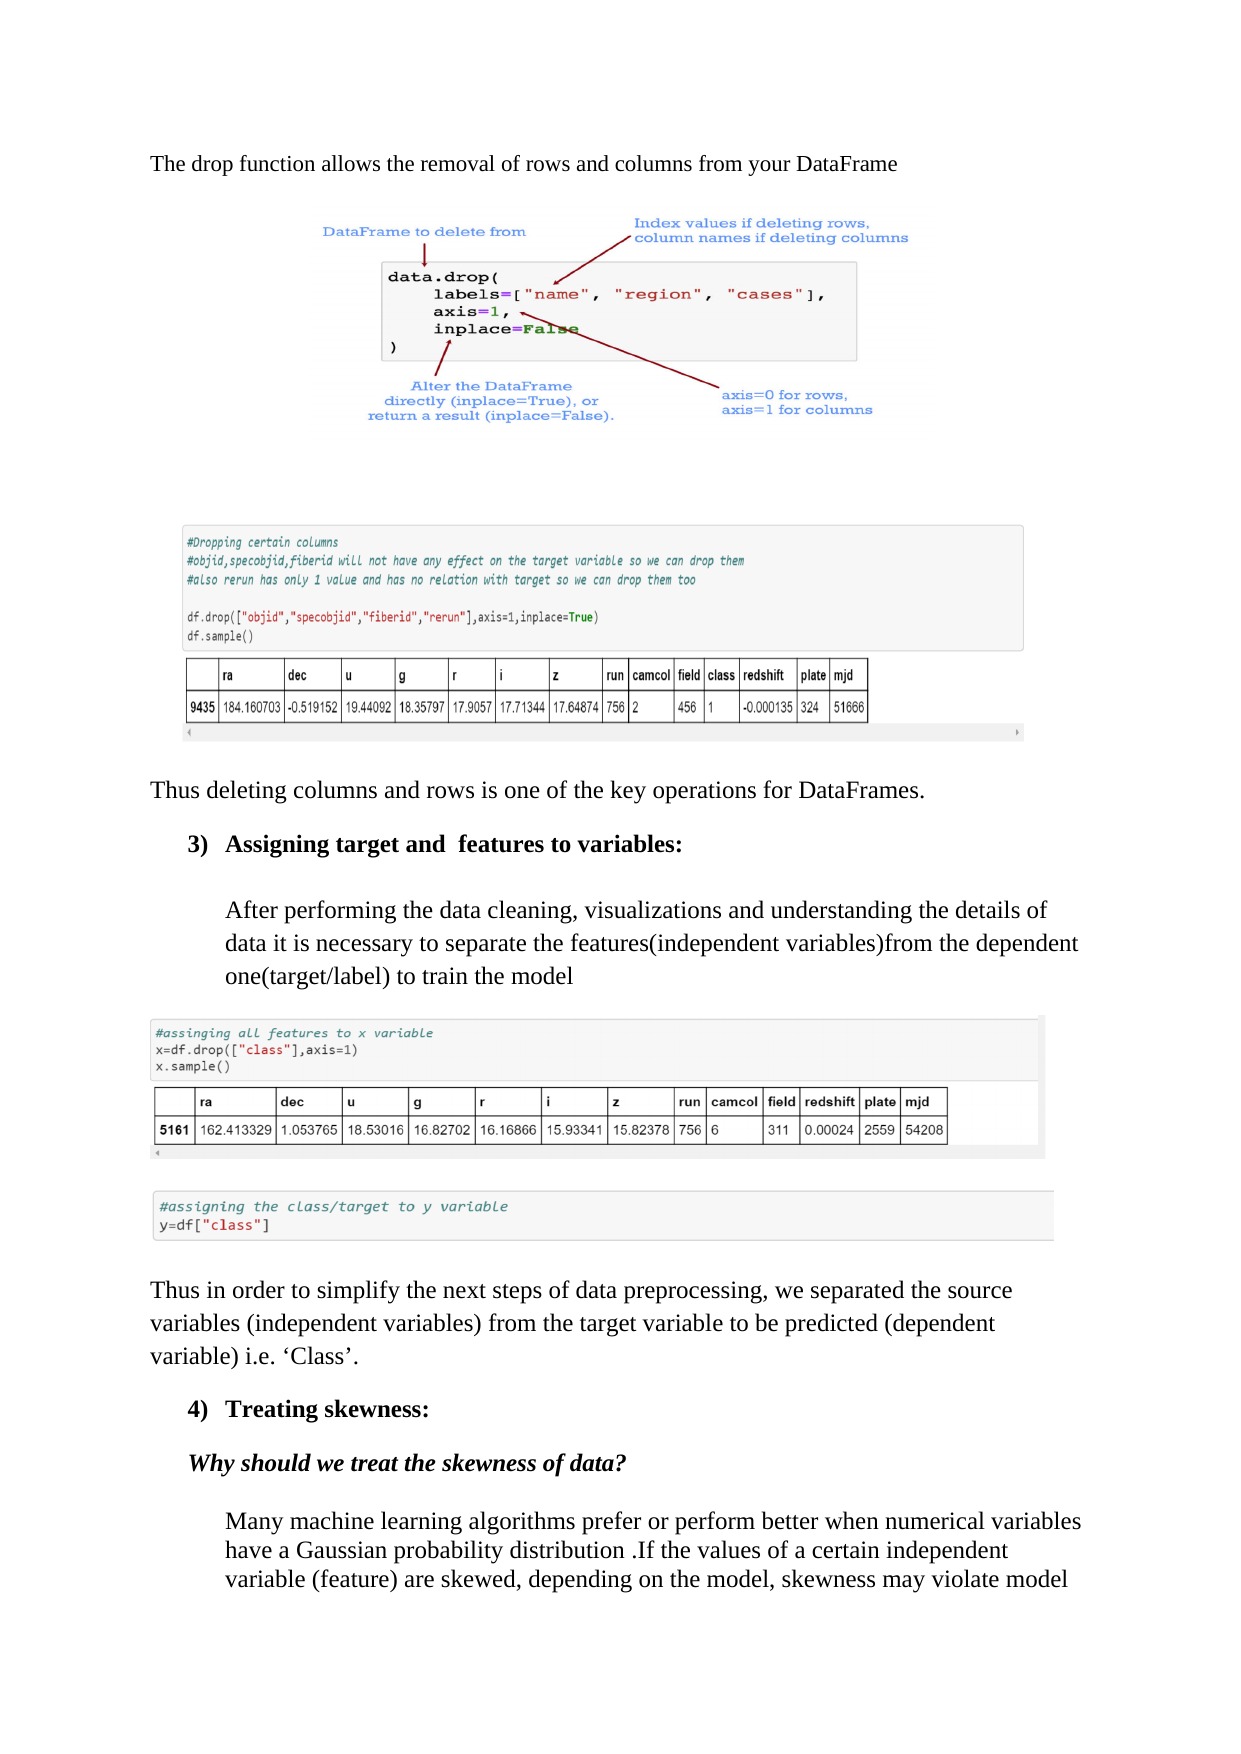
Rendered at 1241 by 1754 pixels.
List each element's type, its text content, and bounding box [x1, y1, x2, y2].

text Thus in order to simplify the next steps of data preprocessing, we separated the source variables (independent variables) from the target variable to be predicted (dependent variable) i.e. ‘Class’. [150, 1275, 1090, 1369]
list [225, 1506, 1090, 1593]
picture [306, 201, 934, 439]
text Thus deleting columns and rows is one of the key operations for DataFrames. [150, 775, 1090, 804]
picture [150, 1183, 1054, 1250]
list After performing the data cleaning, visualizations and understanding the details of data it is necessary to separate the features(independent variables)from the dependent one(target/label) to train the model [225, 895, 1090, 990]
picture [150, 1015, 1046, 1159]
list Treating skewness: [187, 1394, 1090, 1423]
text The drop function allows the removal of rows and columns from your DataFrame [150, 150, 1090, 176]
picture [177, 517, 1063, 751]
list Assigning target and features to variables: [187, 829, 1090, 858]
text Why should we treat the skewness of data? [187, 1448, 1090, 1477]
